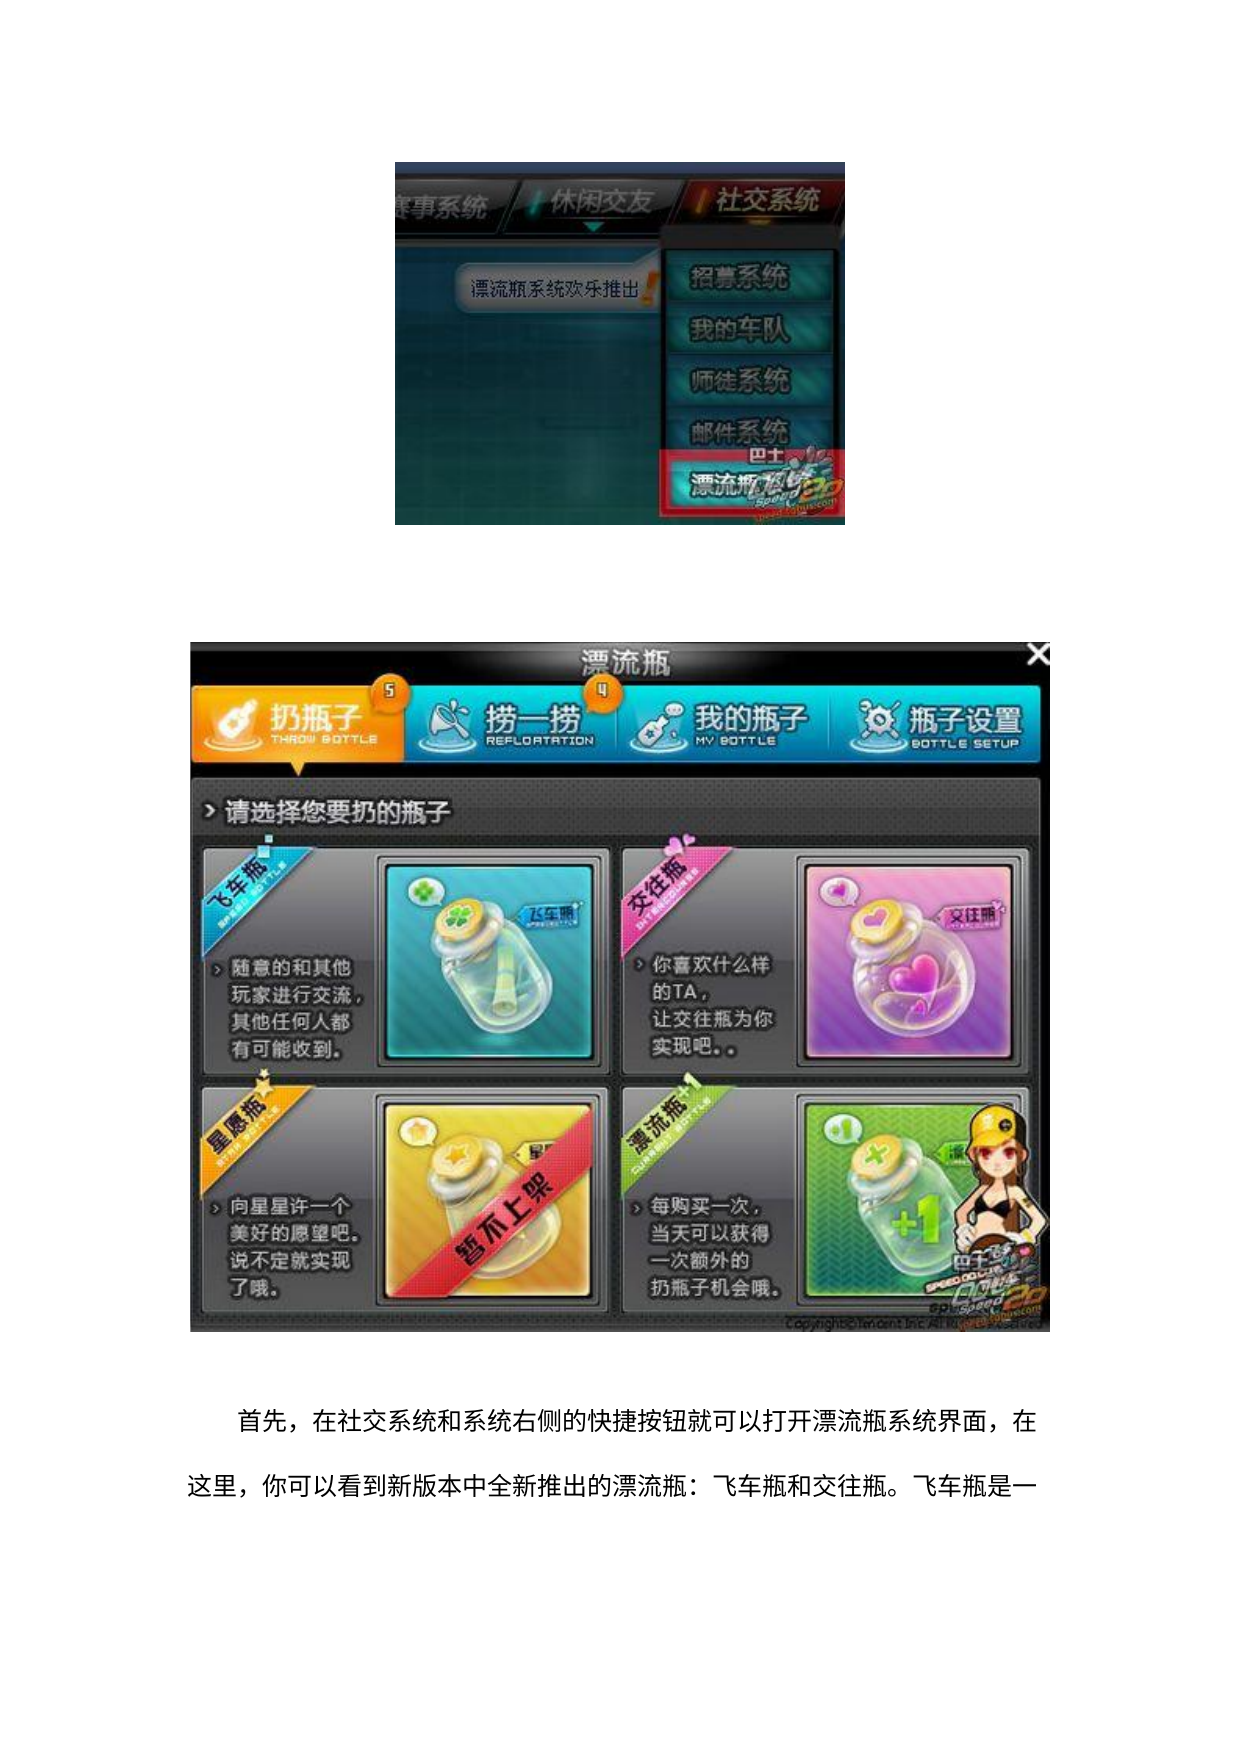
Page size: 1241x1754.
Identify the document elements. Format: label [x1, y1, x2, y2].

text [187, 1387, 1053, 1517]
picture [190, 642, 1050, 1332]
picture [395, 162, 845, 525]
